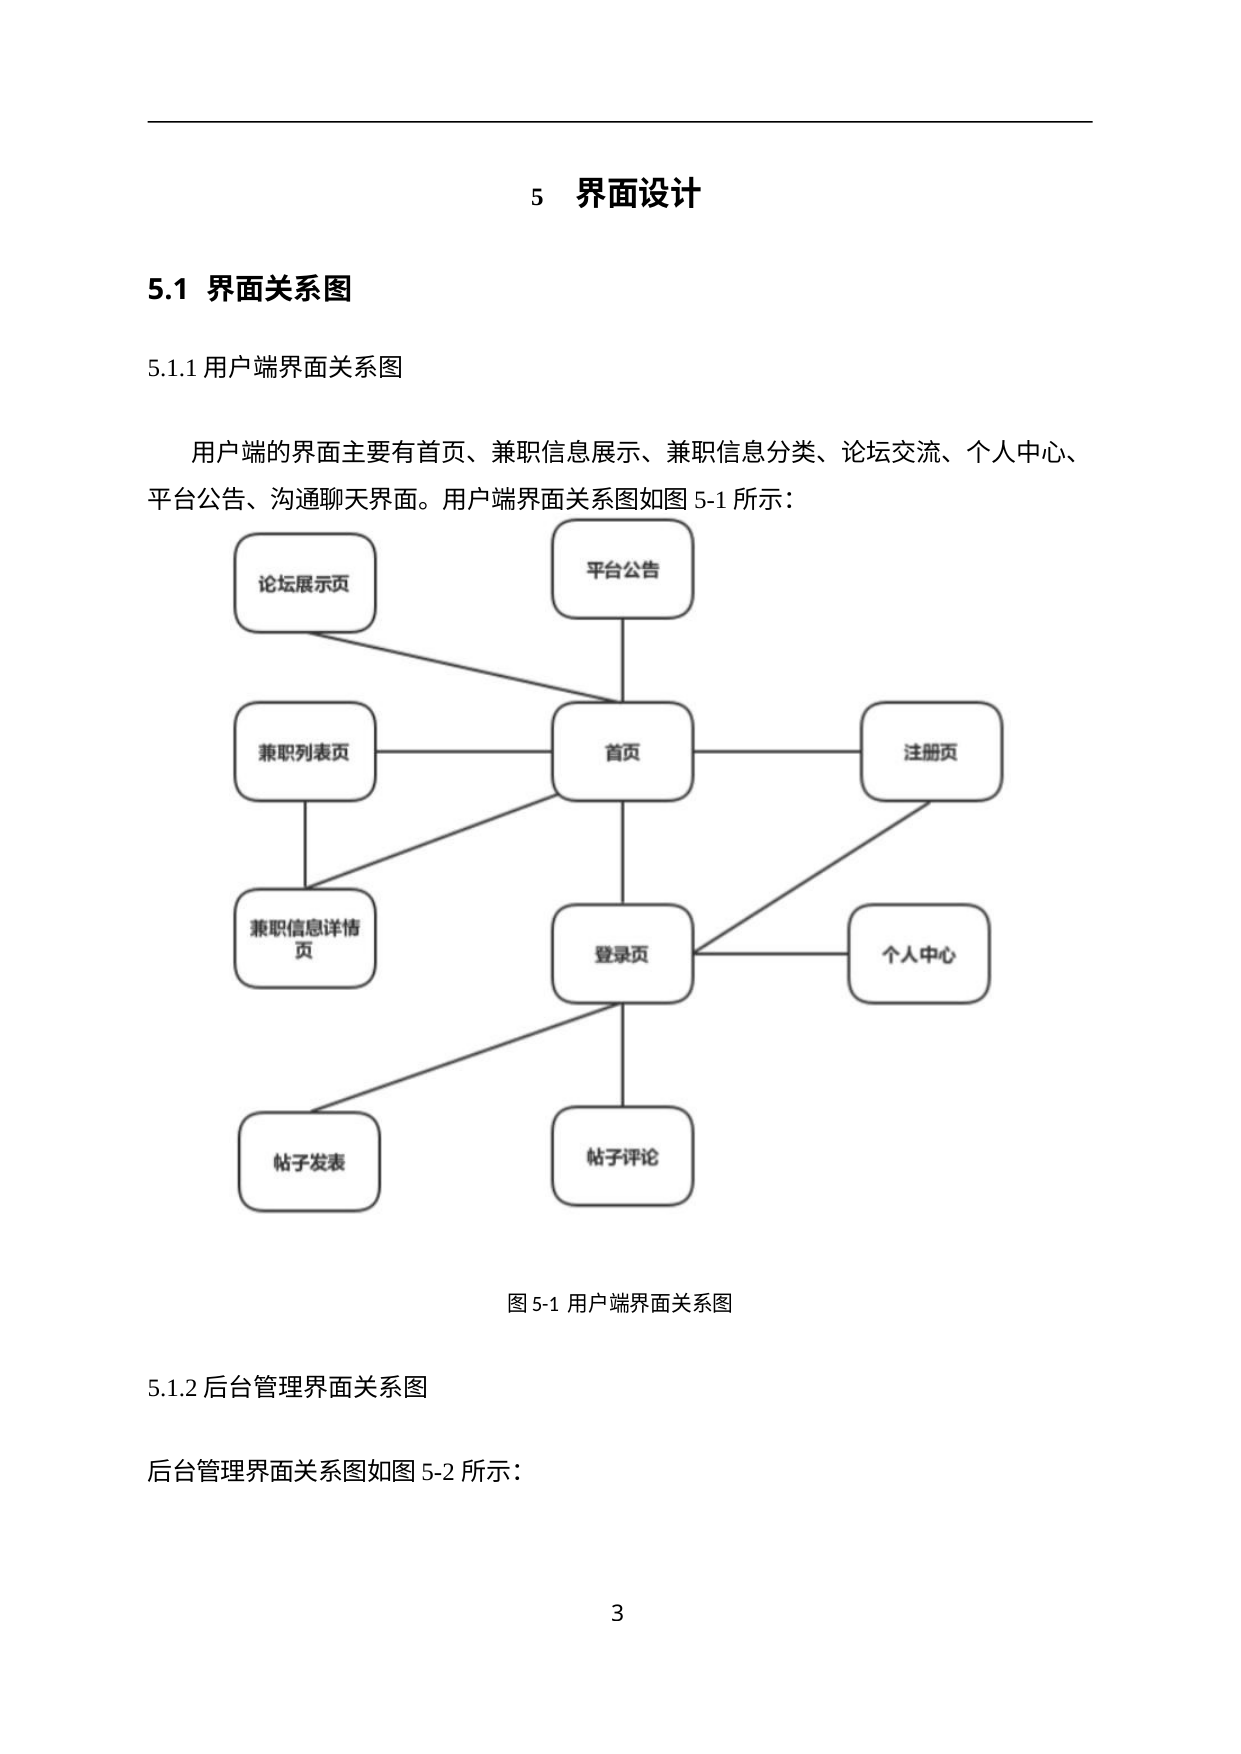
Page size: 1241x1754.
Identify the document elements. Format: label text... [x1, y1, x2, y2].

text 用户端的界面主要有首页、兼职信息展示、兼职信息分类、论坛交流、个人中心、平台公告、沟通聊天界面。用户端界面关系图如图 5-1 所示： [147, 432, 1093, 516]
list 后台管理界面关系图 [147, 1367, 1146, 1403]
list 用户端界面关系图 [147, 347, 1146, 384]
subtitle 界面关系图 [147, 259, 1146, 310]
text 后台管理界面关系图如图 5-2 所示： [147, 1452, 1146, 1488]
text 图 5-1 用户端界面关系图 [426, 1286, 814, 1318]
subtitle 界面设计 [531, 161, 1146, 217]
picture [229, 513, 1012, 1215]
